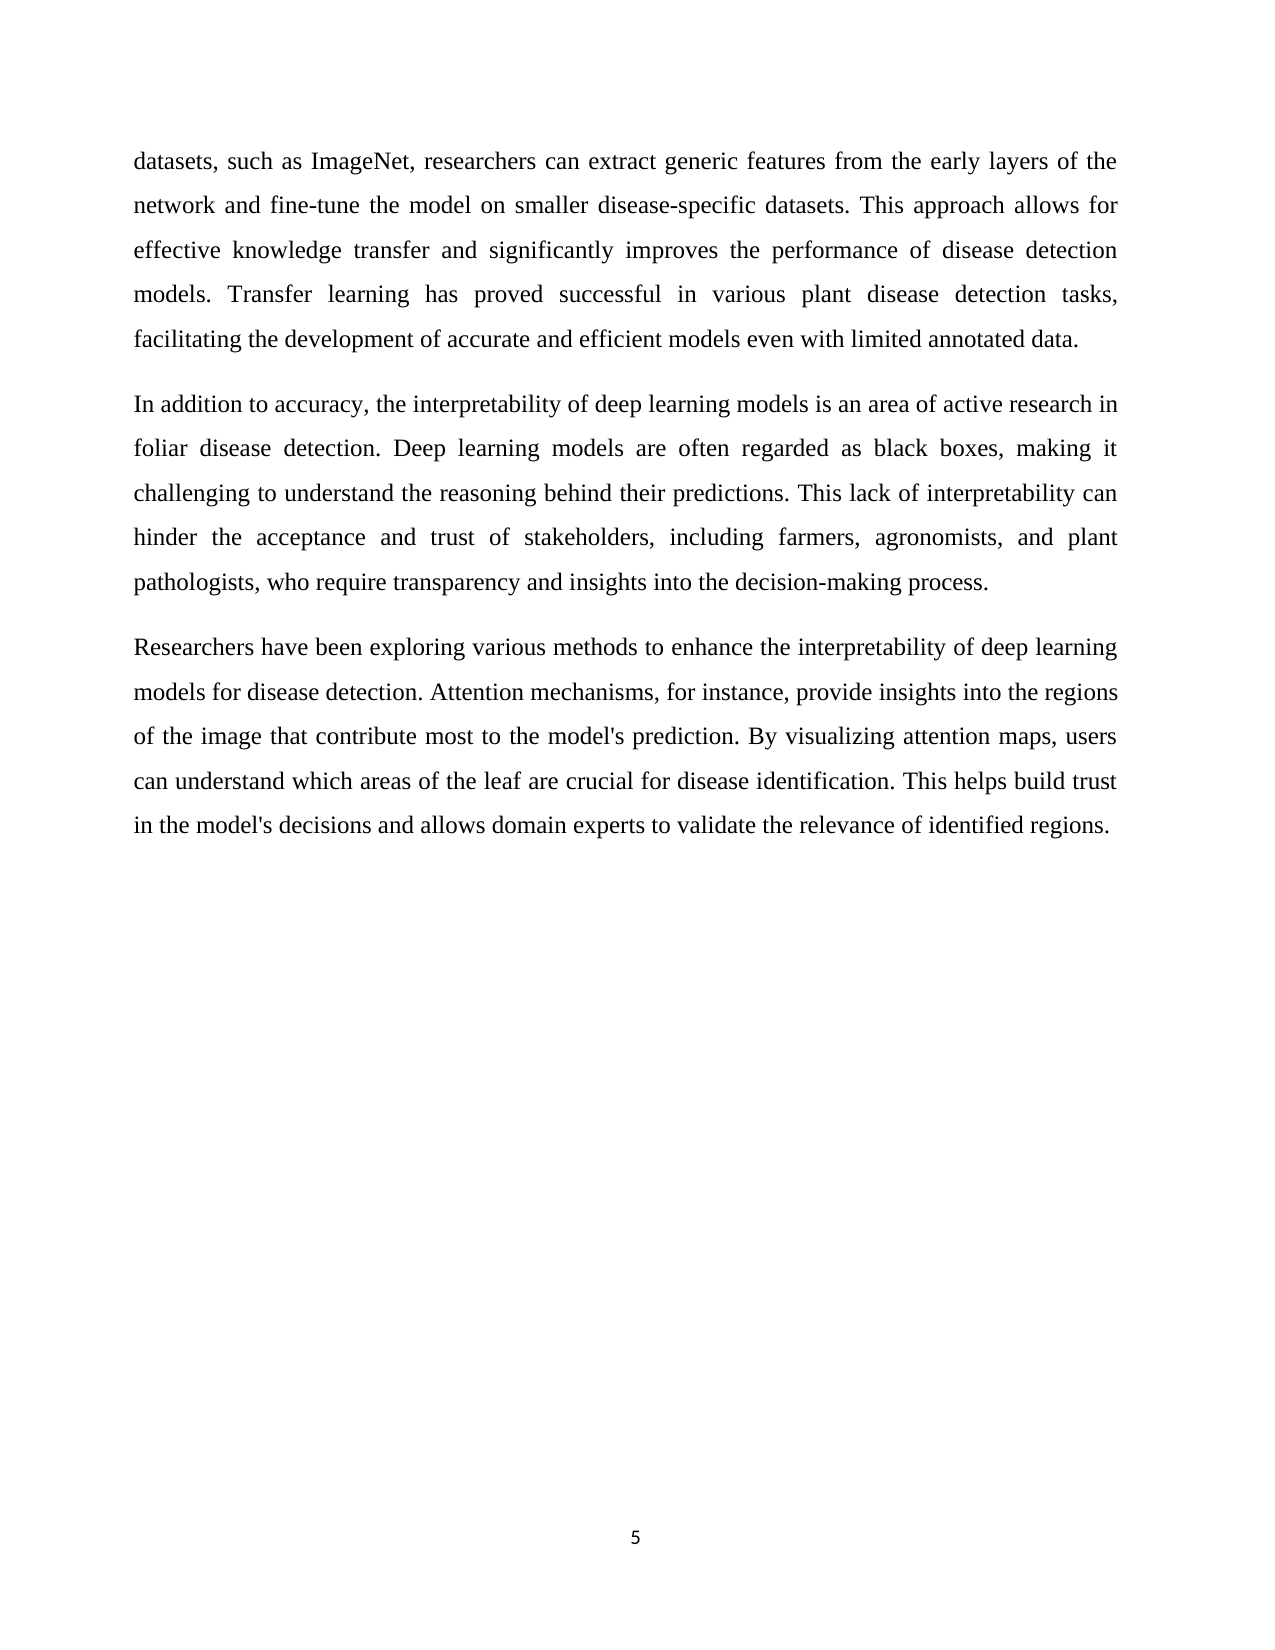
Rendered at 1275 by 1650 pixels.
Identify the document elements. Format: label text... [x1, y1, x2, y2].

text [133, 146, 1119, 352]
text In addition to accuracy, the interpretability of deep learning models is an area of active research in foliar disease detection. Deep learning models are often regarded as black boxes, making it challenging to understand the reasoning behind their predictions. This lack of interpretability can hinder the acceptance and trust of stakeholders, including farmers, agronomists, and plant pathologists, who require transparency and insights into the decision-making process. [133, 389, 1119, 596]
text Researchers have been exploring various methods to enhance the interpretability of deep learning models for disease detection. Attention mechanisms, for instance, provide insights into the regions of the image that contribute most to the model's prediction. By visualizing attention maps, users can understand which areas of the leaf are crucial for disease identification. This helps build trust in the model's decisions and allows domain experts to validate the relevance of identified regions. [133, 632, 1119, 839]
